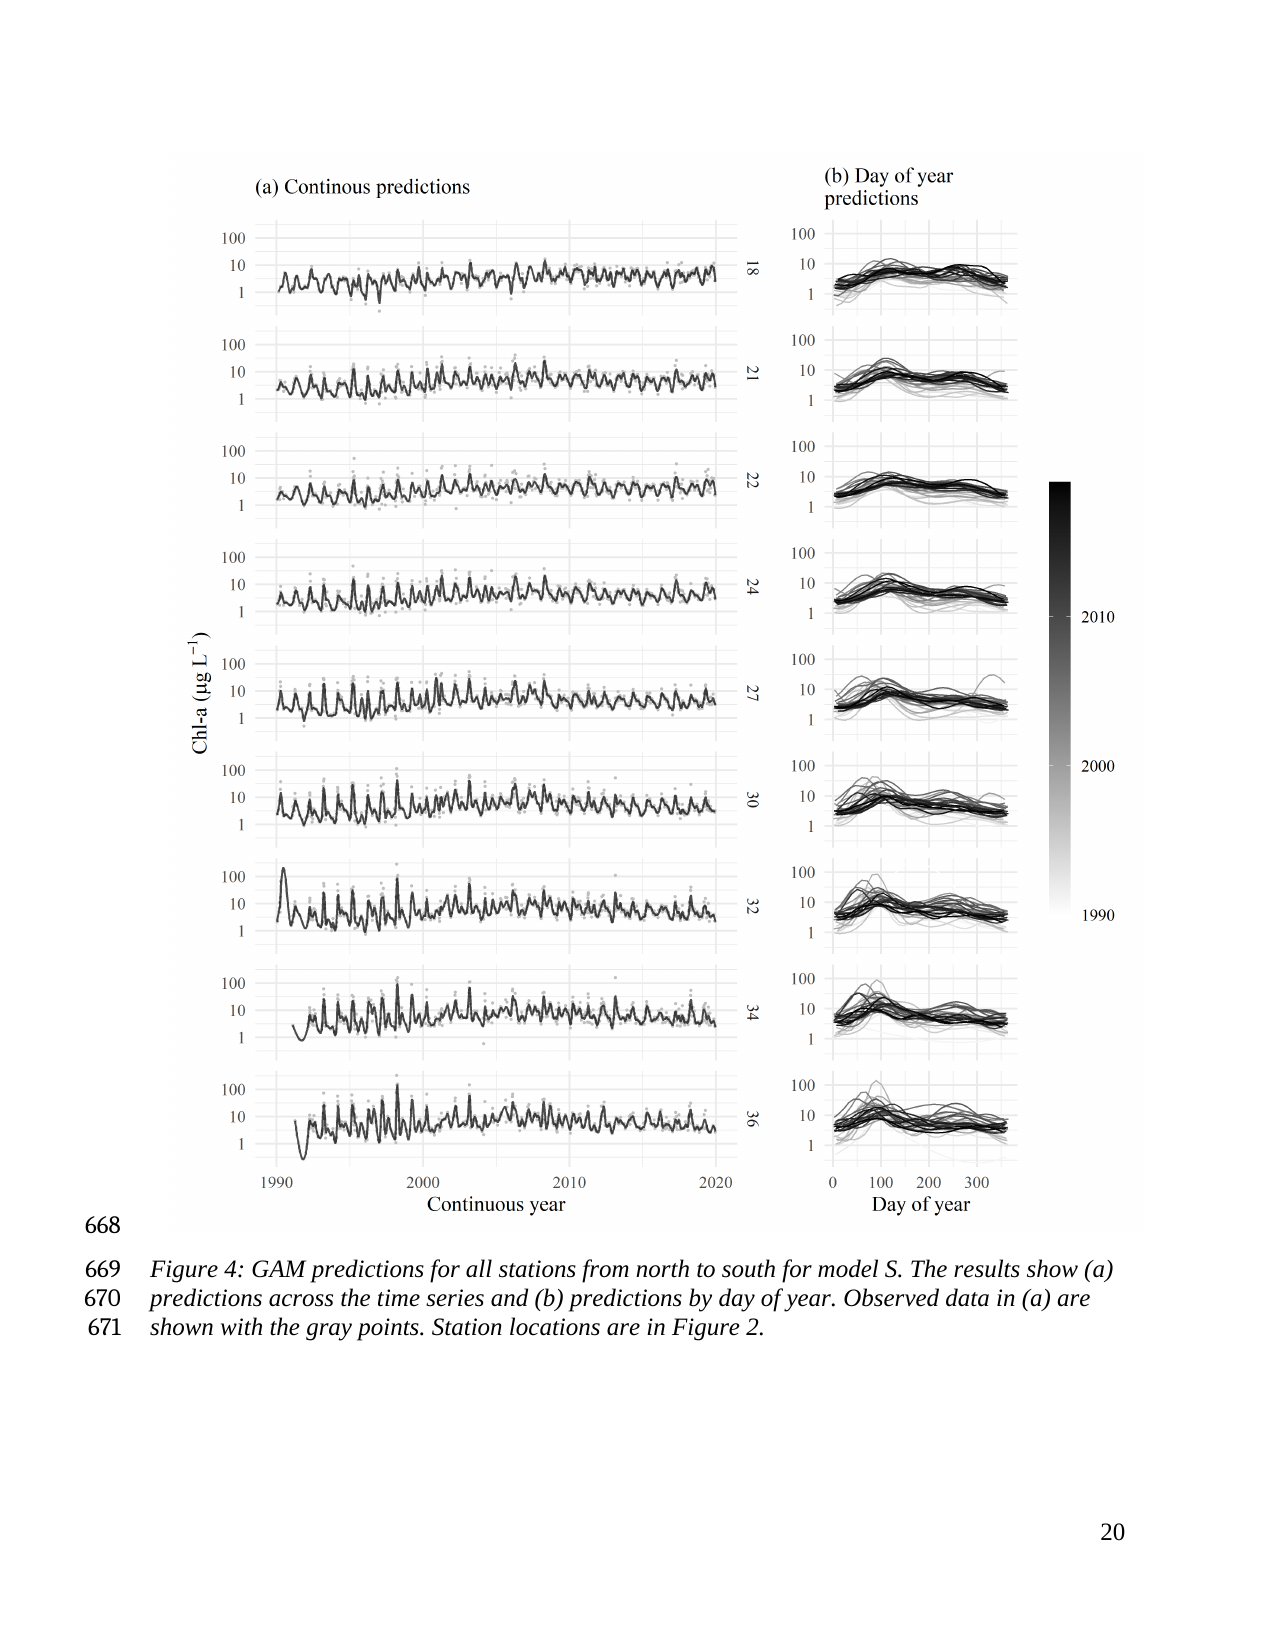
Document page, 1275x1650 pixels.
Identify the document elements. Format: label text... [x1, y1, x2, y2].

picture [168, 150, 1144, 1234]
text Figure 4: GAM predictions for all stations from north to south for model S. The results show (a) predictions across the time series and (b) predictions by day of year. Observed data in (a) are shown with the gray points. Station locations are in Figure 2. [150, 1254, 1125, 1340]
